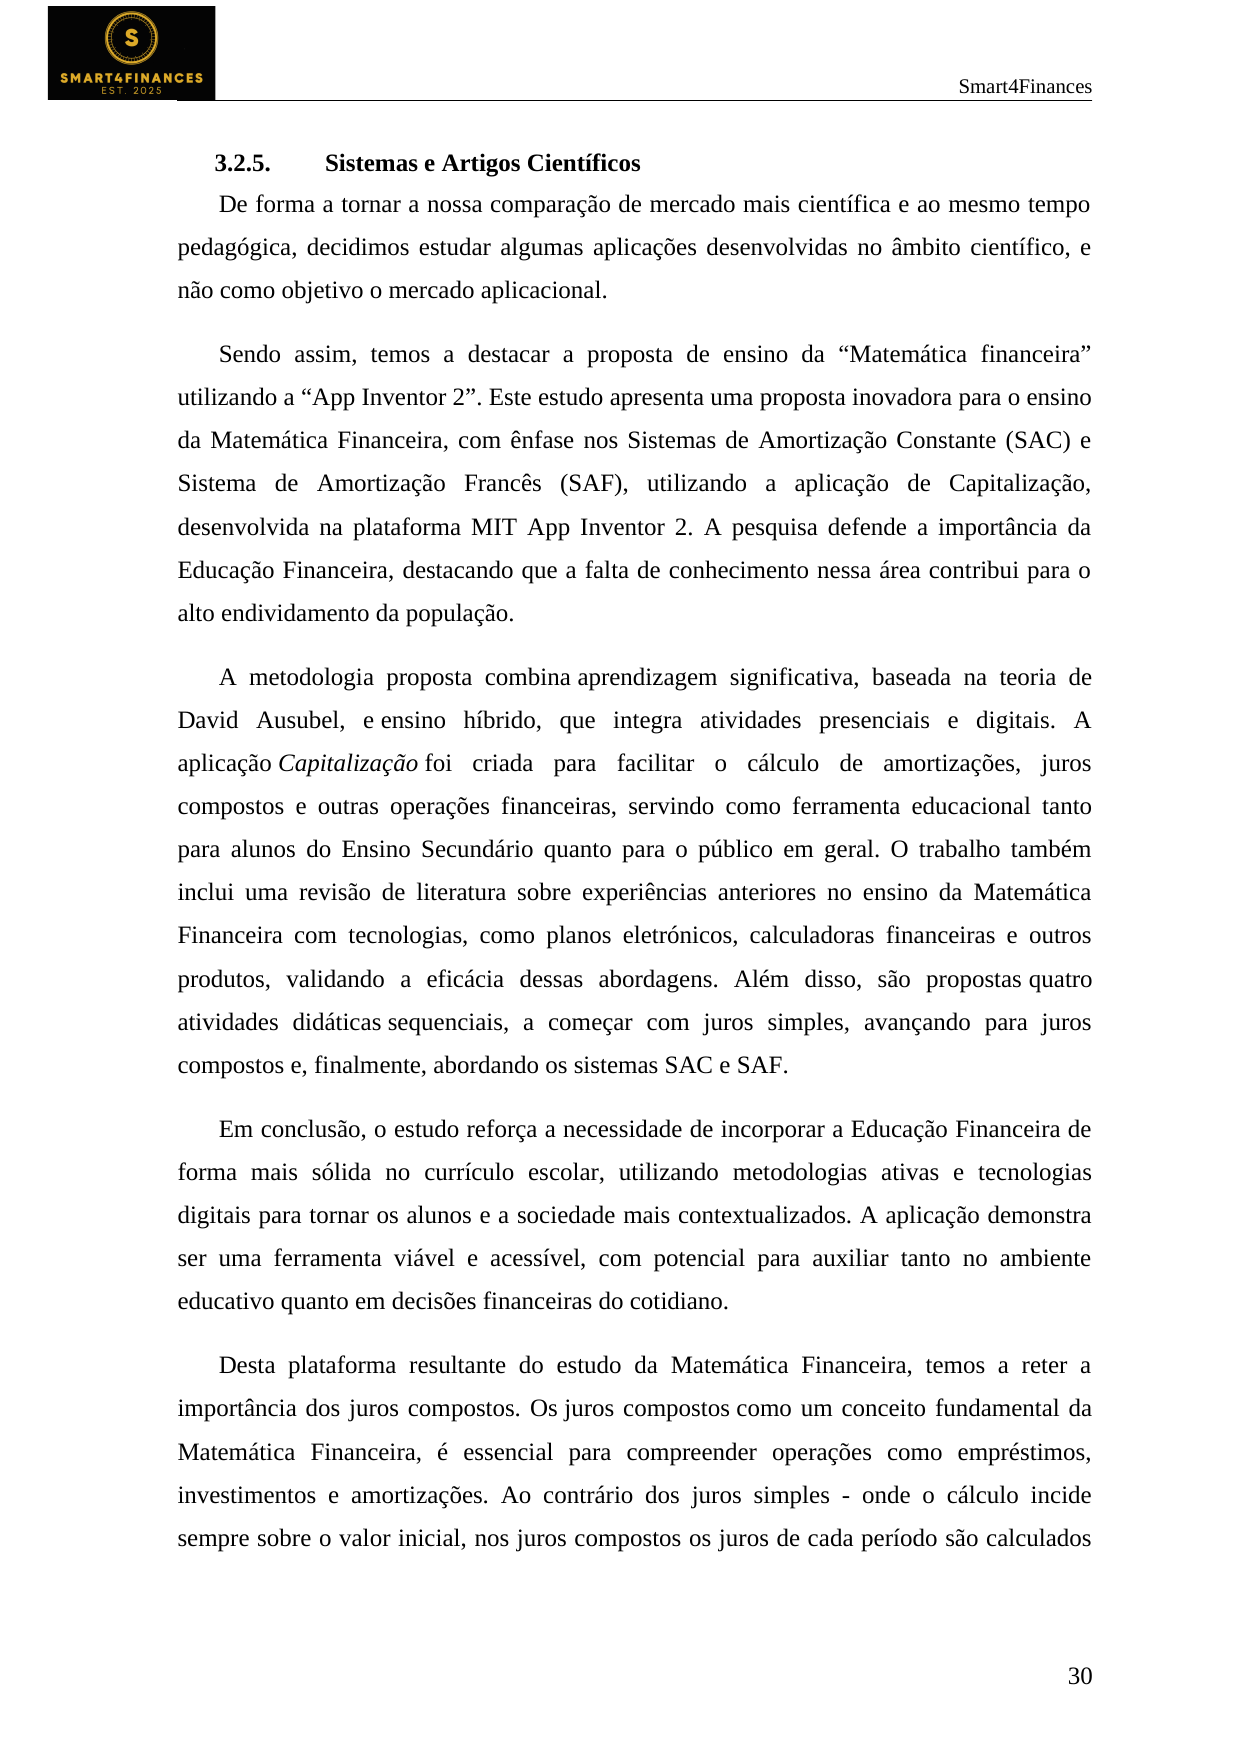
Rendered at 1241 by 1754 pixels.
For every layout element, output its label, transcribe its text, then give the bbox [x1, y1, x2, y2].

text Sendo assim, temos a destacar a proposta de ensino da “Matemática financeira” utilizando a “App Inventor 2”. Este estudo apresenta uma proposta inovadora para o ensino da Matemática Financeira, com ênfase nos Sistemas de Amortização Constante (SAC) e Sistema de Amortização Francês (SAF), utilizando a aplicação de Capitalização, desenvolvida na plataforma MIT App Inventor 2. A pesquisa defende a importância da Educação Financeira, destacando que a falta de conhecimento nessa área contribui para o alto endividamento da população. [177, 339, 1092, 627]
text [177, 1350, 1092, 1552]
text Em conclusão, o estudo reforça a necessidade de incorporar a Educação Financeira de forma mais sólida no currículo escolar, utilizando metodologias ativas e tecnologias digitais para tornar os alunos e a sociedade mais contextualizados. A aplicação demonstra ser uma ferramenta viável e acessível, com potencial para auxiliar tanto no ambiente educativo quanto em decisões financeiras do cotidiano. [177, 1114, 1092, 1315]
text A metodologia proposta combina aprendizagem significativa, baseada na teoria de David Ausubel, e ensino híbrido, que integra atividades presenciais e digitais. A aplicação Capitalização foi criada para facilitar o cálculo de amortizações, juros compostos e outras operações financeiras, servindo como ferramenta educacional tanto para alunos do Ensino Secundário quanto para o público em geral. O trabalho também inclui uma revisão de literatura sobre experiências anteriores no ensino da Matemática Financeira com tecnologias, como planos eletrónicos, calculadoras financeiras e outros produtos, validando a eficácia dessas abordagens. Além disso, são propostas quatro atividades didáticas sequenciais, a começar com juros simples, avançando para juros compostos e, finalmente, abordando os sistemas SAC e SAF. [177, 662, 1092, 1079]
subtitle Sistemas e Artigos Científicos [214, 148, 1092, 176]
picture [47, 6, 216, 100]
text De forma a tornar a nossa comparação de mercado mais científica e ao mesmo tempo pedagógica, decidimos estudar algumas aplicações desenvolvidas no âmbito científico, e não como objetivo o mercado aplicacional. [177, 189, 1092, 304]
